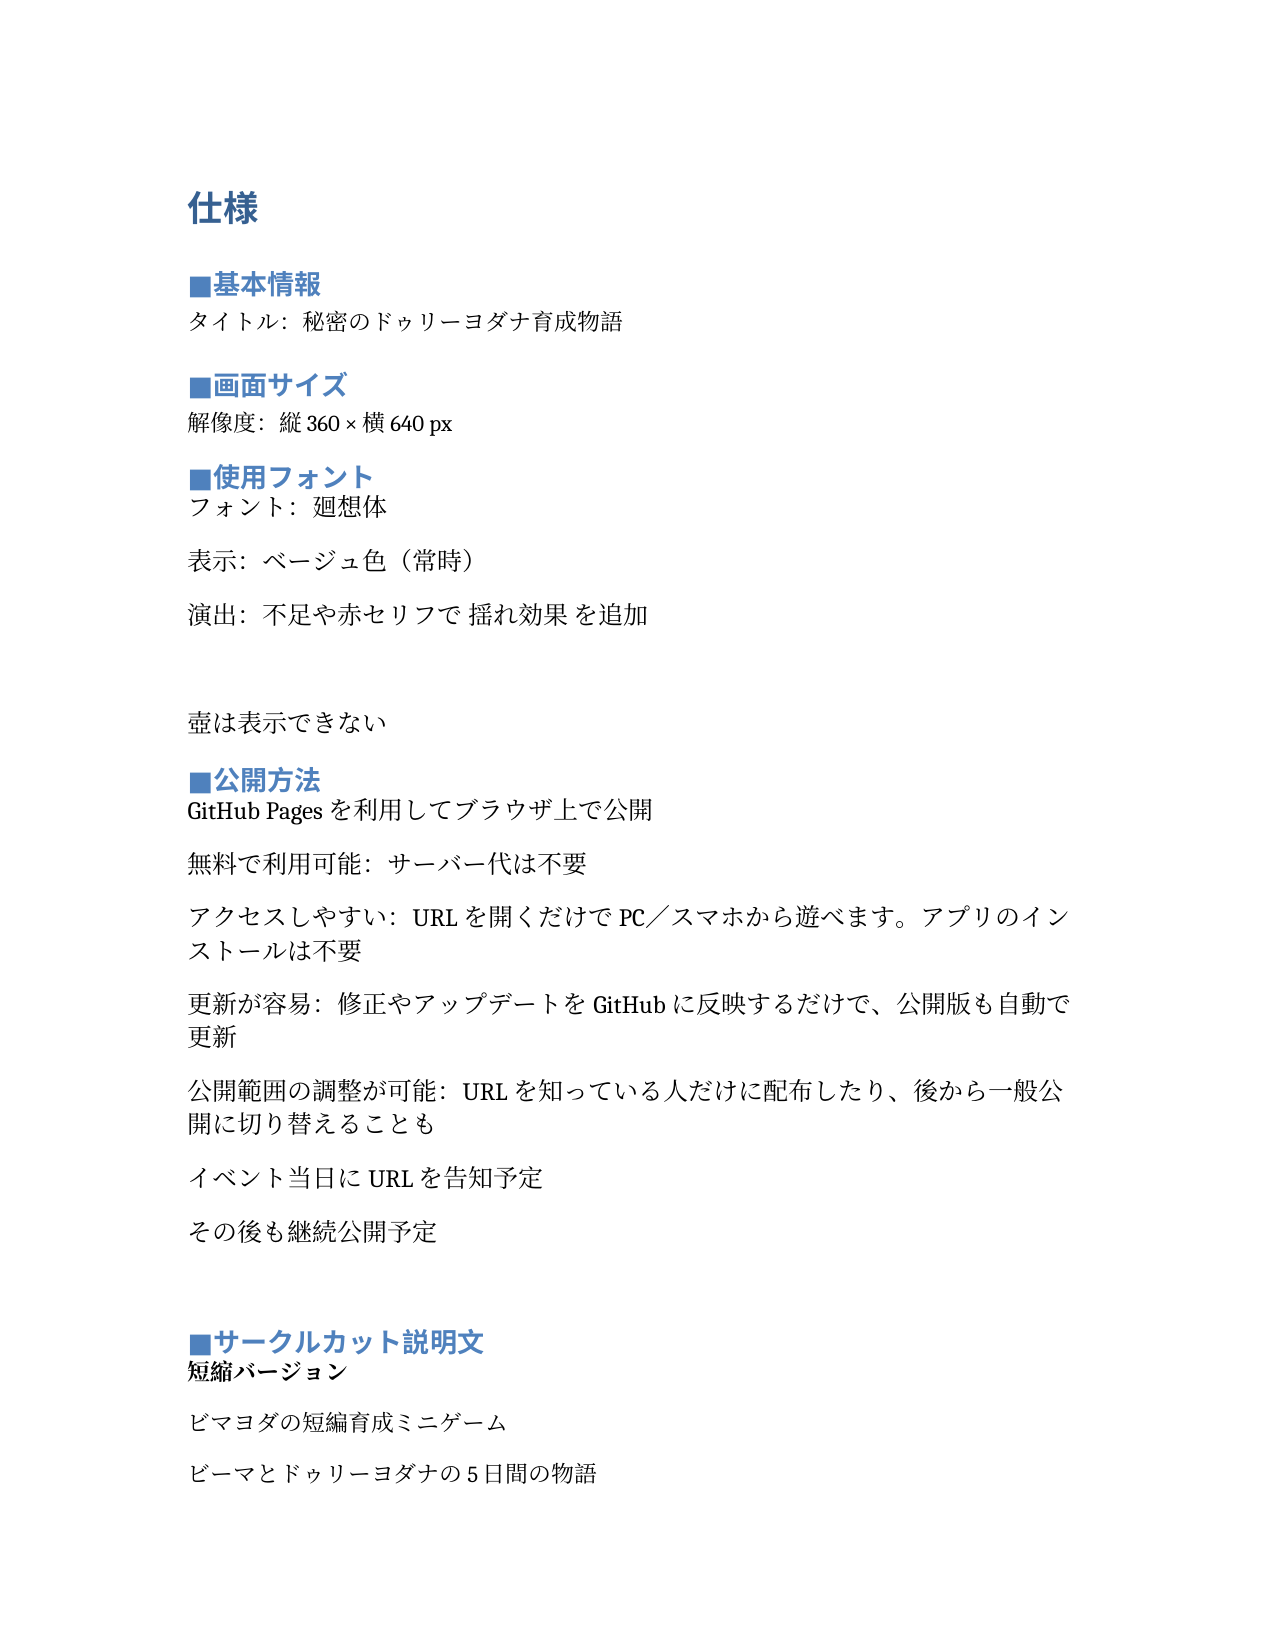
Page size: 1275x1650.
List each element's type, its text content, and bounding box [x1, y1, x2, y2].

text イベント当日に URL を告知予定 [187, 1165, 1087, 1194]
text GitHub Pages を利用してブラウザ上で公開 [187, 797, 1087, 825]
text フォント：廻想体 [187, 494, 1087, 523]
text 更新が容易：修正やアップデートを GitHub に反映するだけで、公開版も自動で更新 [187, 991, 1087, 1053]
text 公開範囲の調整が可能：URL を知っている人だけに配布したり、後から一般公開に切り替えることも [187, 1078, 1087, 1140]
text アクセスしやすい：URL を開くだけで PC／スマホから遊べます。アプリのインストールは不要 [187, 904, 1087, 966]
subtitle ■画面サイズ [187, 369, 1087, 402]
text 解像度：縦360 × 横640 px [187, 410, 1087, 437]
subtitle ■公開方法 [187, 764, 1087, 797]
text 壺は表示できない [187, 710, 1087, 738]
text 表示：ベージュ色（常時） [187, 548, 1087, 577]
text 無料で利用可能：サーバー代は不要 [187, 851, 1087, 879]
subtitle ■使用フォント [187, 461, 1087, 494]
text ビマヨダの短編育成ミニゲーム [187, 1411, 1087, 1437]
text 短縮バージョン [187, 1359, 1087, 1386]
subtitle ■基本情報 [187, 268, 1087, 301]
text ビーマとドゥリーヨダナの5日間の物語 [187, 1462, 1087, 1488]
text タイトル：秘密のドゥリーヨダナ育成物語 [187, 309, 1087, 336]
text 演出：不足や赤セリフで 揺れ効果 を追加 [187, 602, 1087, 631]
subtitle 仕様 [187, 187, 1087, 231]
subtitle ■サークルカット説明文 [187, 1327, 1087, 1359]
text その後も継続公開予定 [187, 1219, 1087, 1248]
